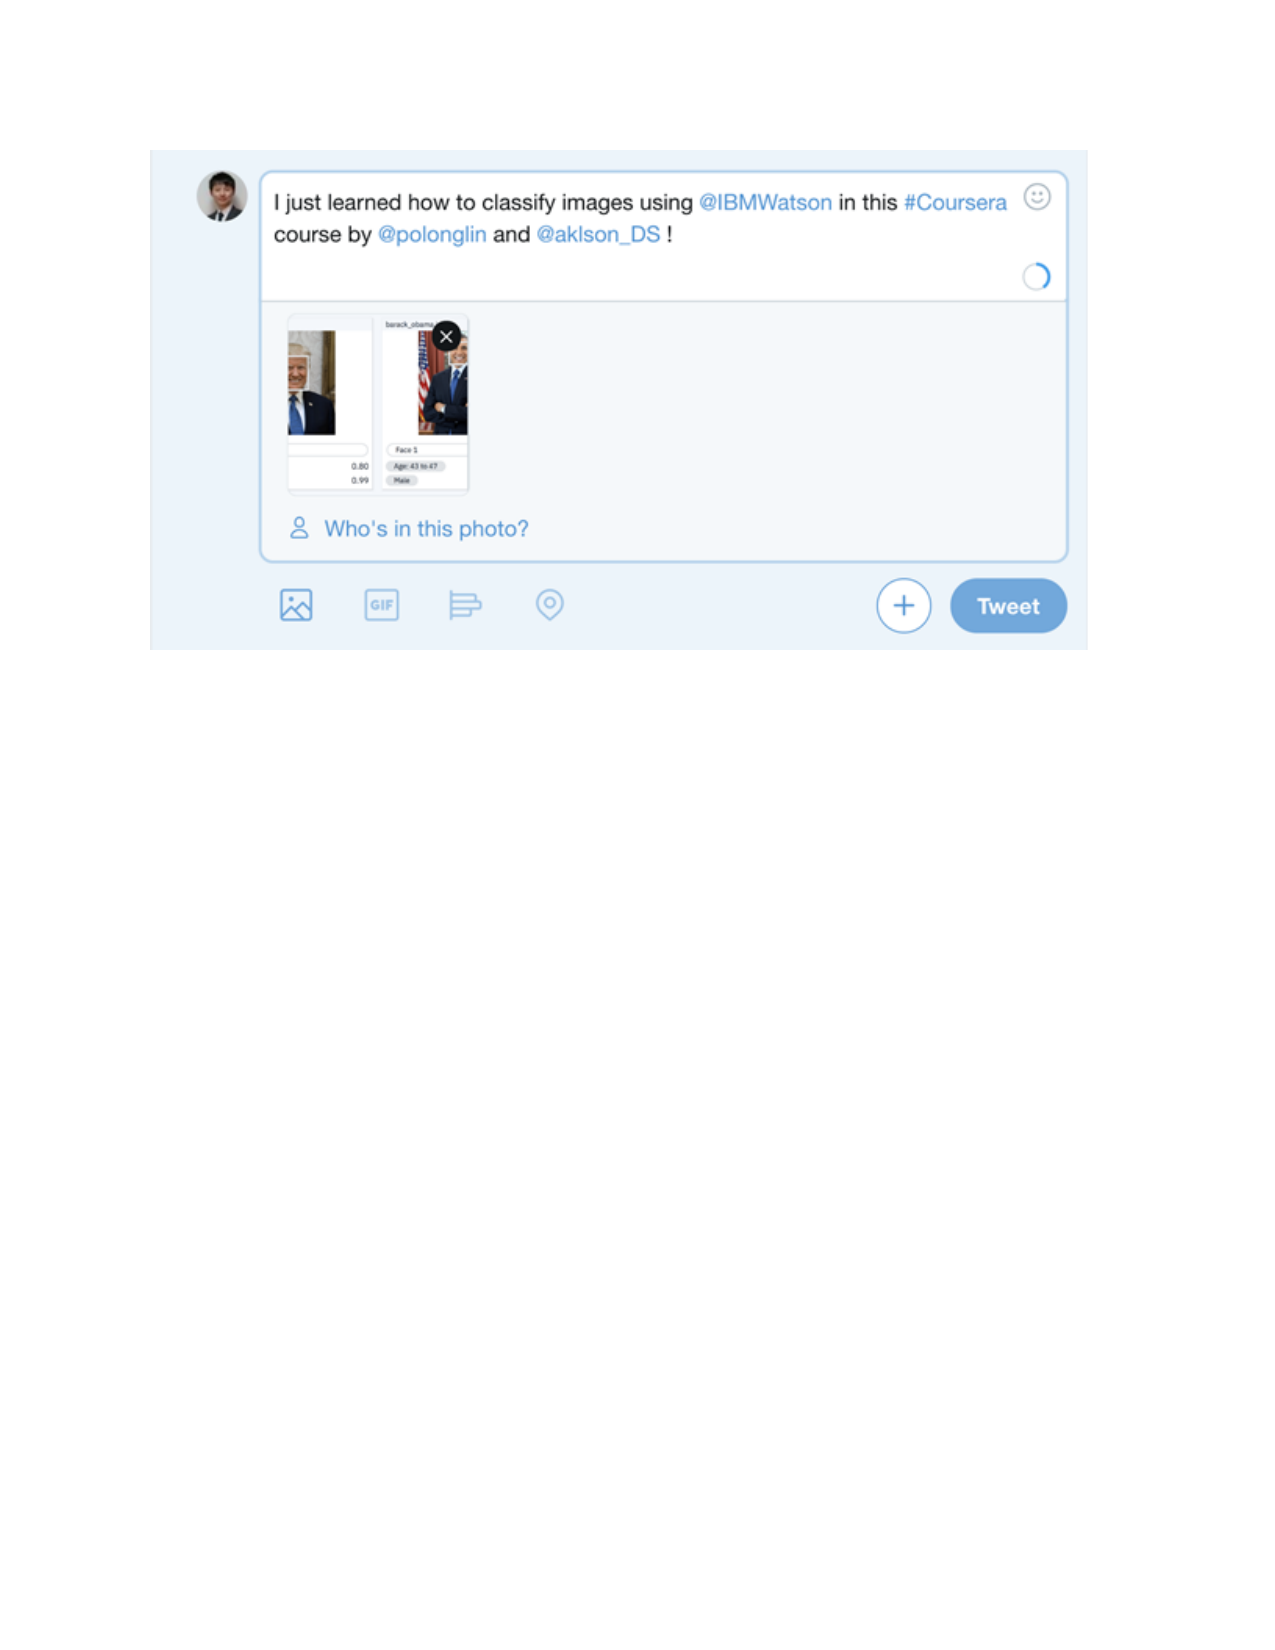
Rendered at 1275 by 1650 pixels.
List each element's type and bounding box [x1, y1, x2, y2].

picture [150, 150, 1088, 650]
